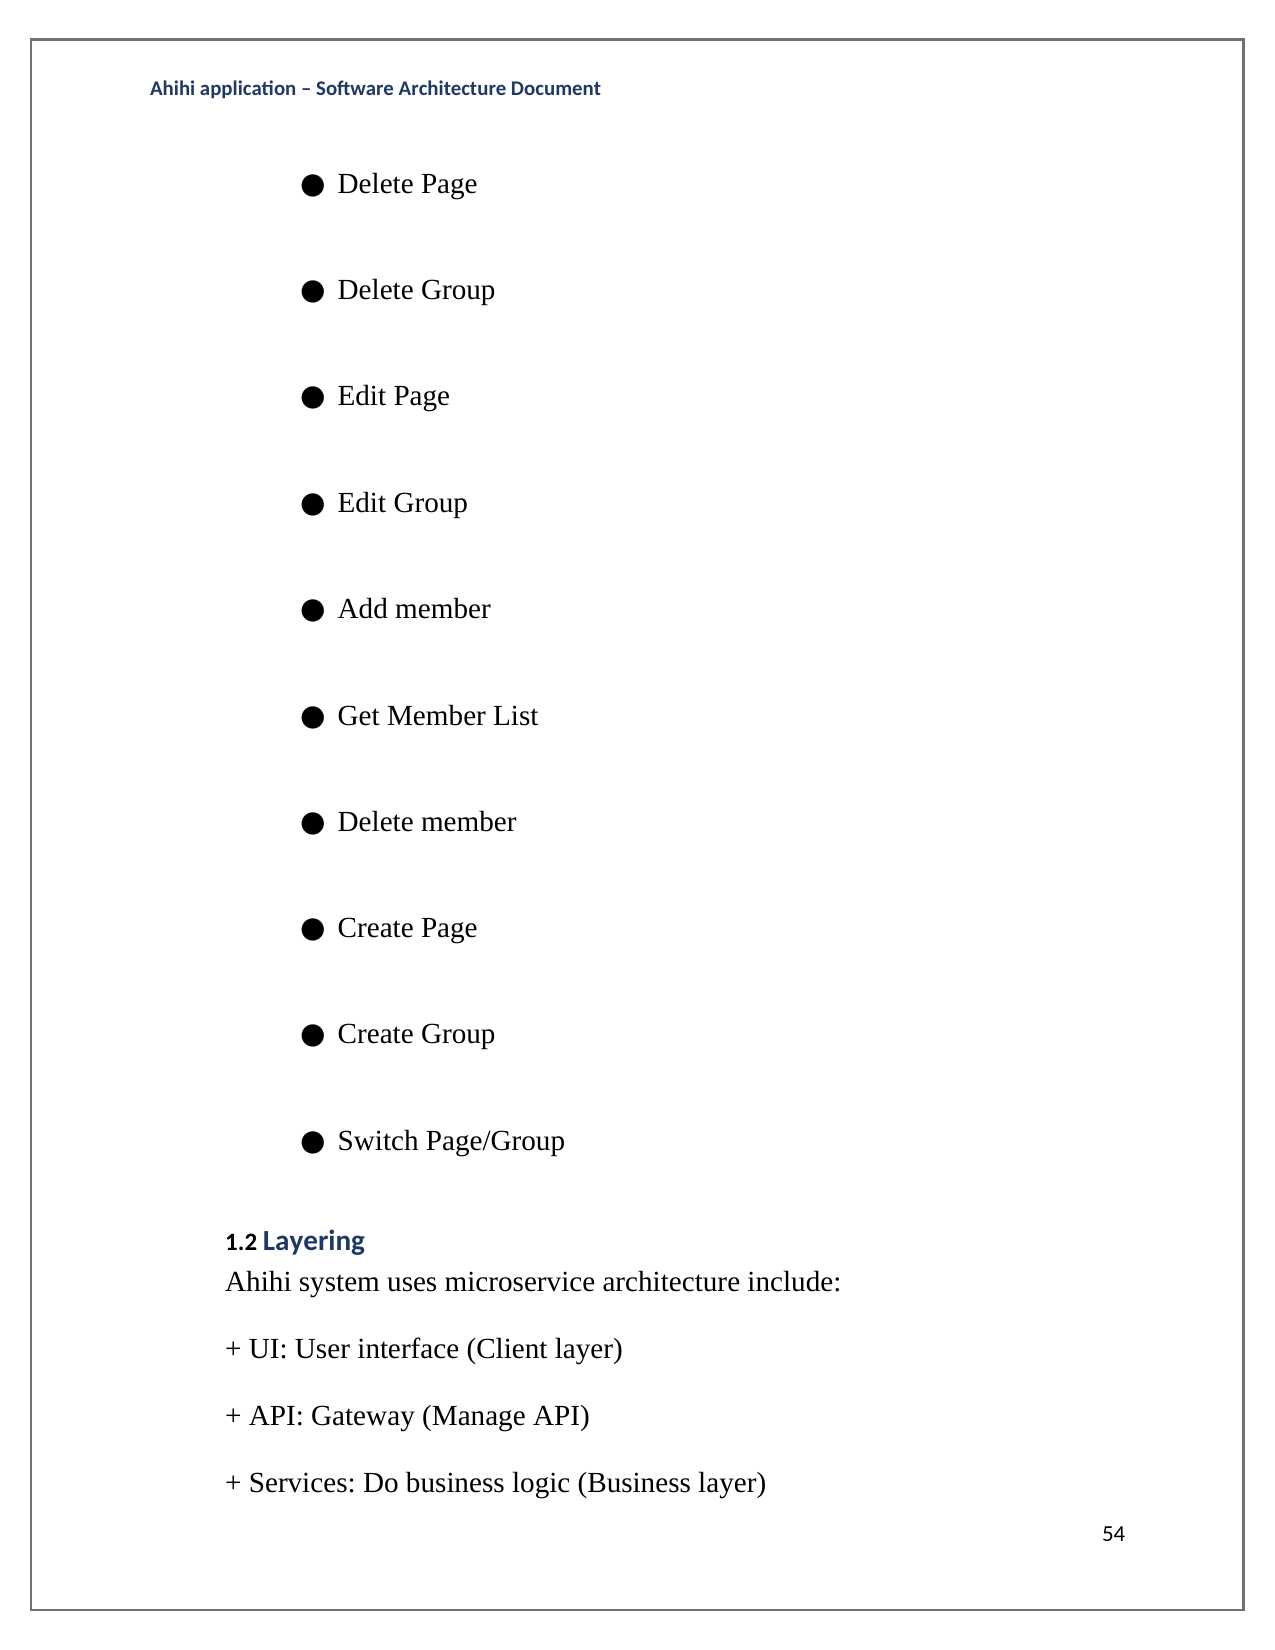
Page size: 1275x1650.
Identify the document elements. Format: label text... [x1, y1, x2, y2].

text + API: Gateway (Manage API) [225, 1398, 1125, 1432]
list Edit Group [300, 469, 1125, 529]
text + Services: Do business logic (Business layer) [225, 1465, 1125, 1499]
list Delete member [300, 788, 1125, 848]
subtitle 1.2 Layering [150, 1222, 1125, 1257]
list Delete Page [300, 150, 1125, 210]
list Delete Group [300, 256, 1125, 316]
list Create Page [300, 894, 1125, 954]
list Add member [300, 575, 1125, 635]
list Edit Page [300, 363, 1125, 422]
text Ahihi system uses microservice architecture include: [225, 1264, 1125, 1298]
list Get Member List [300, 682, 1125, 742]
list Create Group [300, 1001, 1125, 1061]
list Switch Page/Group [300, 1107, 1125, 1167]
text + UI: User interface (Client layer) [225, 1331, 1125, 1365]
